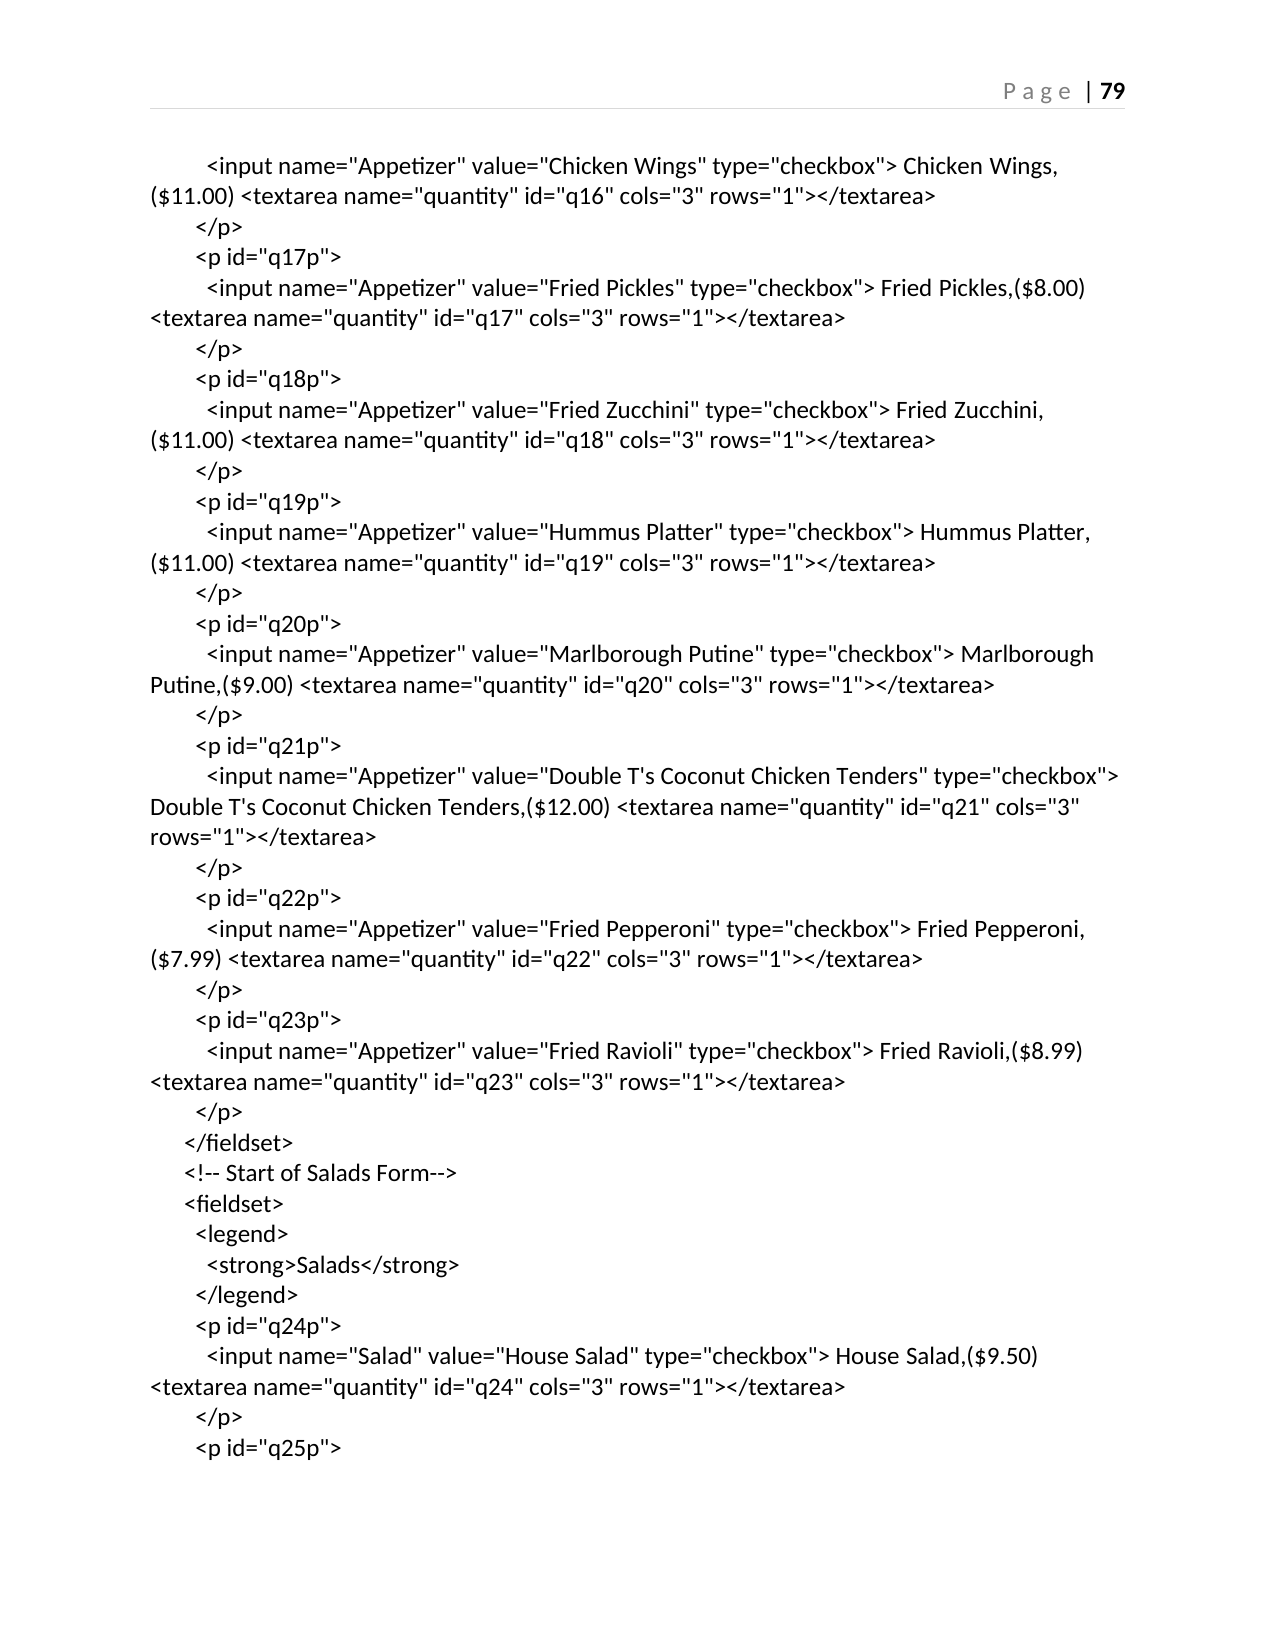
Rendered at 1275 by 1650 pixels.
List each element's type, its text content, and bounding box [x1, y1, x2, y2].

text </p> [150, 211, 1125, 242]
text <p id="q20p"> [150, 608, 1125, 638]
text <input name="Appetizer" value="Hummus Platter" type="checkbox"> Hummus Platter,($11.00) <textarea name="quantity" id="q19" cols="3" rows="1"></textarea> [150, 516, 1125, 577]
text </fieldset> [150, 1127, 1125, 1157]
text <input name="Appetizer" value="Fried Zucchini" type="checkbox"> Fried Zucchini,($11.00) <textarea name="quantity" id="q18" cols="3" rows="1"></textarea> [150, 394, 1125, 455]
text <legend> [150, 1218, 1125, 1249]
text <input name="Salad" value="House Salad" type="checkbox"> House Salad,($9.50) <textarea name="quantity" id="q24" cols="3" rows="1"></textarea> [150, 1340, 1125, 1401]
text </p> [150, 455, 1125, 486]
text <input name="Appetizer" value="Marlborough Putine" type="checkbox"> Marlborough Putine,($9.00) <textarea name="quantity" id="q20" cols="3" rows="1"></textarea> [150, 638, 1125, 699]
text </p> [150, 974, 1125, 1004]
text </legend> [150, 1279, 1125, 1310]
text <p id="q22p"> [150, 882, 1125, 913]
text <fieldset> [150, 1188, 1125, 1218]
text </p> [150, 852, 1125, 882]
text <!-- Start of Salads Form--> [150, 1157, 1125, 1188]
text <input name="Appetizer" value="Fried Pepperoni" type="checkbox"> Fried Pepperoni,($7.99) <textarea name="quantity" id="q22" cols="3" rows="1"></textarea> [150, 913, 1125, 974]
text </p> [150, 333, 1125, 364]
text <input name="Appetizer" value="Fried Pickles" type="checkbox"> Fried Pickles,($8.00) <textarea name="quantity" id="q17" cols="3" rows="1"></textarea> [150, 272, 1125, 333]
text <p id="q17p"> [150, 242, 1125, 272]
text </p> [150, 577, 1125, 608]
text </p> [150, 1401, 1125, 1432]
text <p id="q21p"> [150, 730, 1125, 760]
text <input name="Appetizer" value="Double T's Coconut Chicken Tenders" type="checkbox"> Double T's Coconut Chicken Tenders,($12.00) <textarea name="quantity" id="q21" cols="3" rows="1"></textarea> [150, 760, 1125, 852]
text <p id="q18p"> [150, 364, 1125, 394]
text <p id="q24p"> [150, 1310, 1125, 1340]
text <input name="Appetizer" value="Chicken Wings" type="checkbox"> Chicken Wings,($11.00) <textarea name="quantity" id="q16" cols="3" rows="1"></textarea> [150, 150, 1125, 211]
text </p> [150, 1096, 1125, 1127]
text </p> [150, 699, 1125, 730]
text <p id="q25p"> [150, 1432, 1125, 1462]
text <p id="q19p"> [150, 486, 1125, 516]
text <input name="Appetizer" value="Fried Ravioli" type="checkbox"> Fried Ravioli,($8.99) <textarea name="quantity" id="q23" cols="3" rows="1"></textarea> [150, 1035, 1125, 1096]
text <strong>Salads</strong> [150, 1249, 1125, 1279]
text <p id="q23p"> [150, 1004, 1125, 1035]
